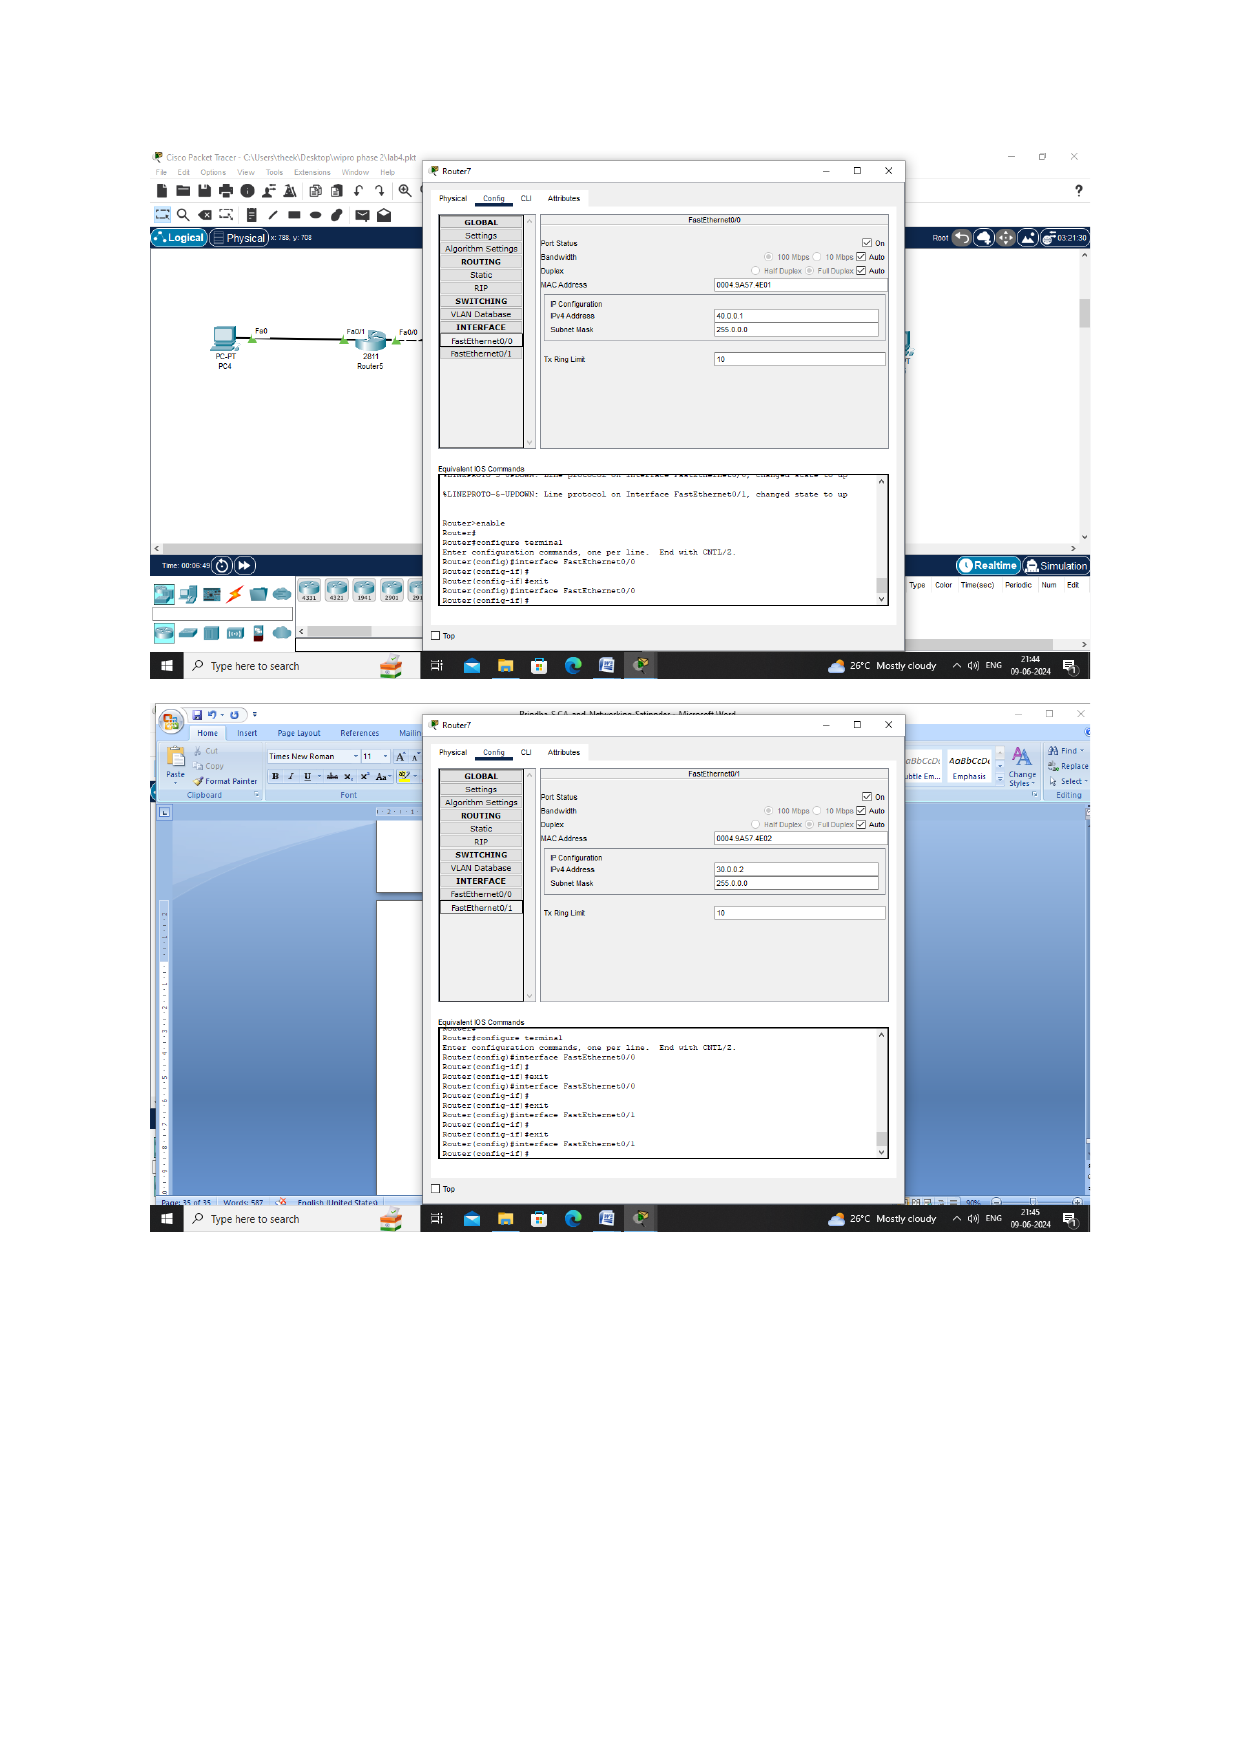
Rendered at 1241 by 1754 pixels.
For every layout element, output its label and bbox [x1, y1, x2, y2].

picture [183, 234, 191, 240]
picture [150, 703, 1091, 1232]
picture [150, 150, 1091, 679]
